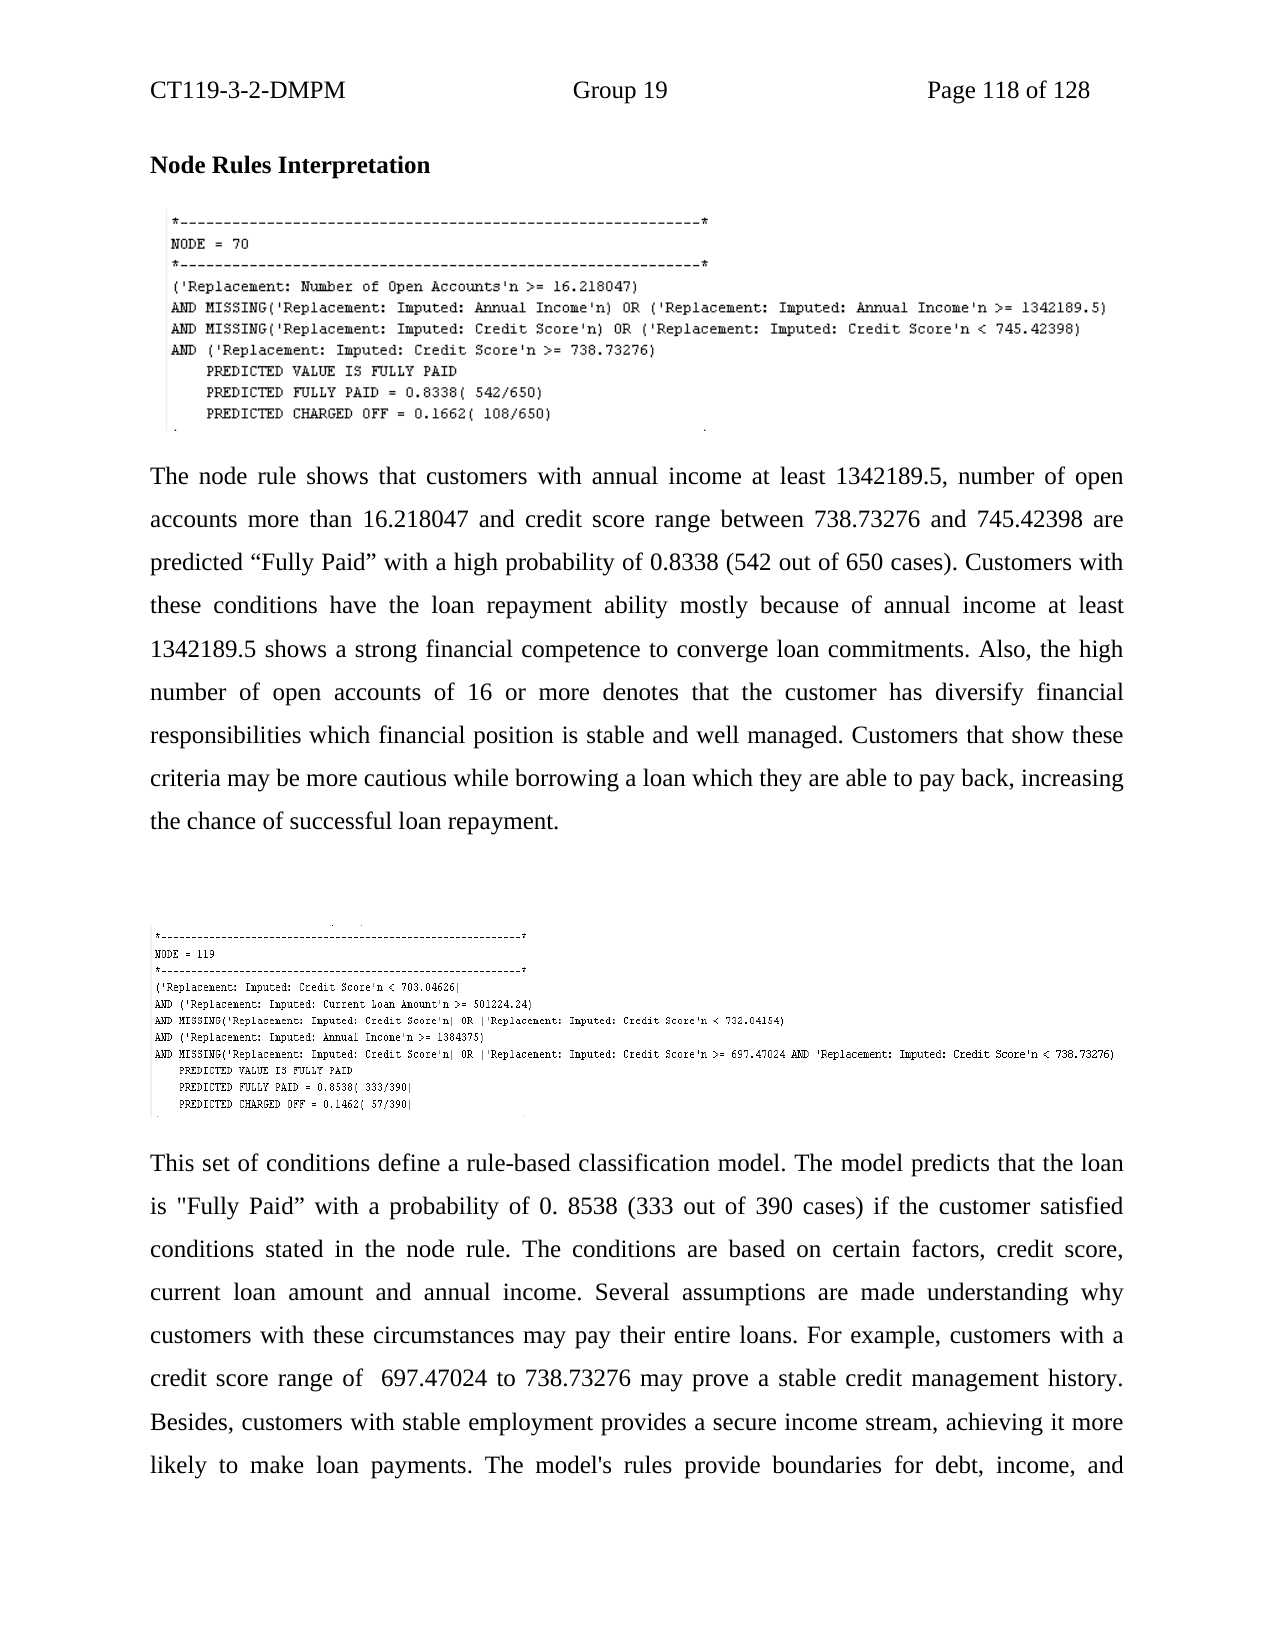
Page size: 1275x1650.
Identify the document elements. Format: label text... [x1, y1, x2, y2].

picture [165, 209, 1110, 431]
text The node rule shows that customers with annual income at least 1342189.5, number of open accounts more than 16.218047 and credit score range between 738.73276 and 745.42398 are predicted “Fully Paid” with a high probability of 0.8338 (542 out of 650 cases). Customers with these conditions have the loan repayment ability mostly because of annual income at least 1342189.5 shows a strong financial competence to converge loan commitments. Also, the high number of open accounts of 16 or more denotes that the customer has diversify financial responsibilities which financial position is stable and well managed. Customers that show these criteria may be more cautious while borrowing a loan which they are able to pay back, increasing the chance of successful loan repayment. [150, 461, 1125, 835]
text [150, 1148, 1125, 1478]
text Node Rules Interpretation [150, 150, 1125, 179]
picture [150, 925, 1116, 1117]
